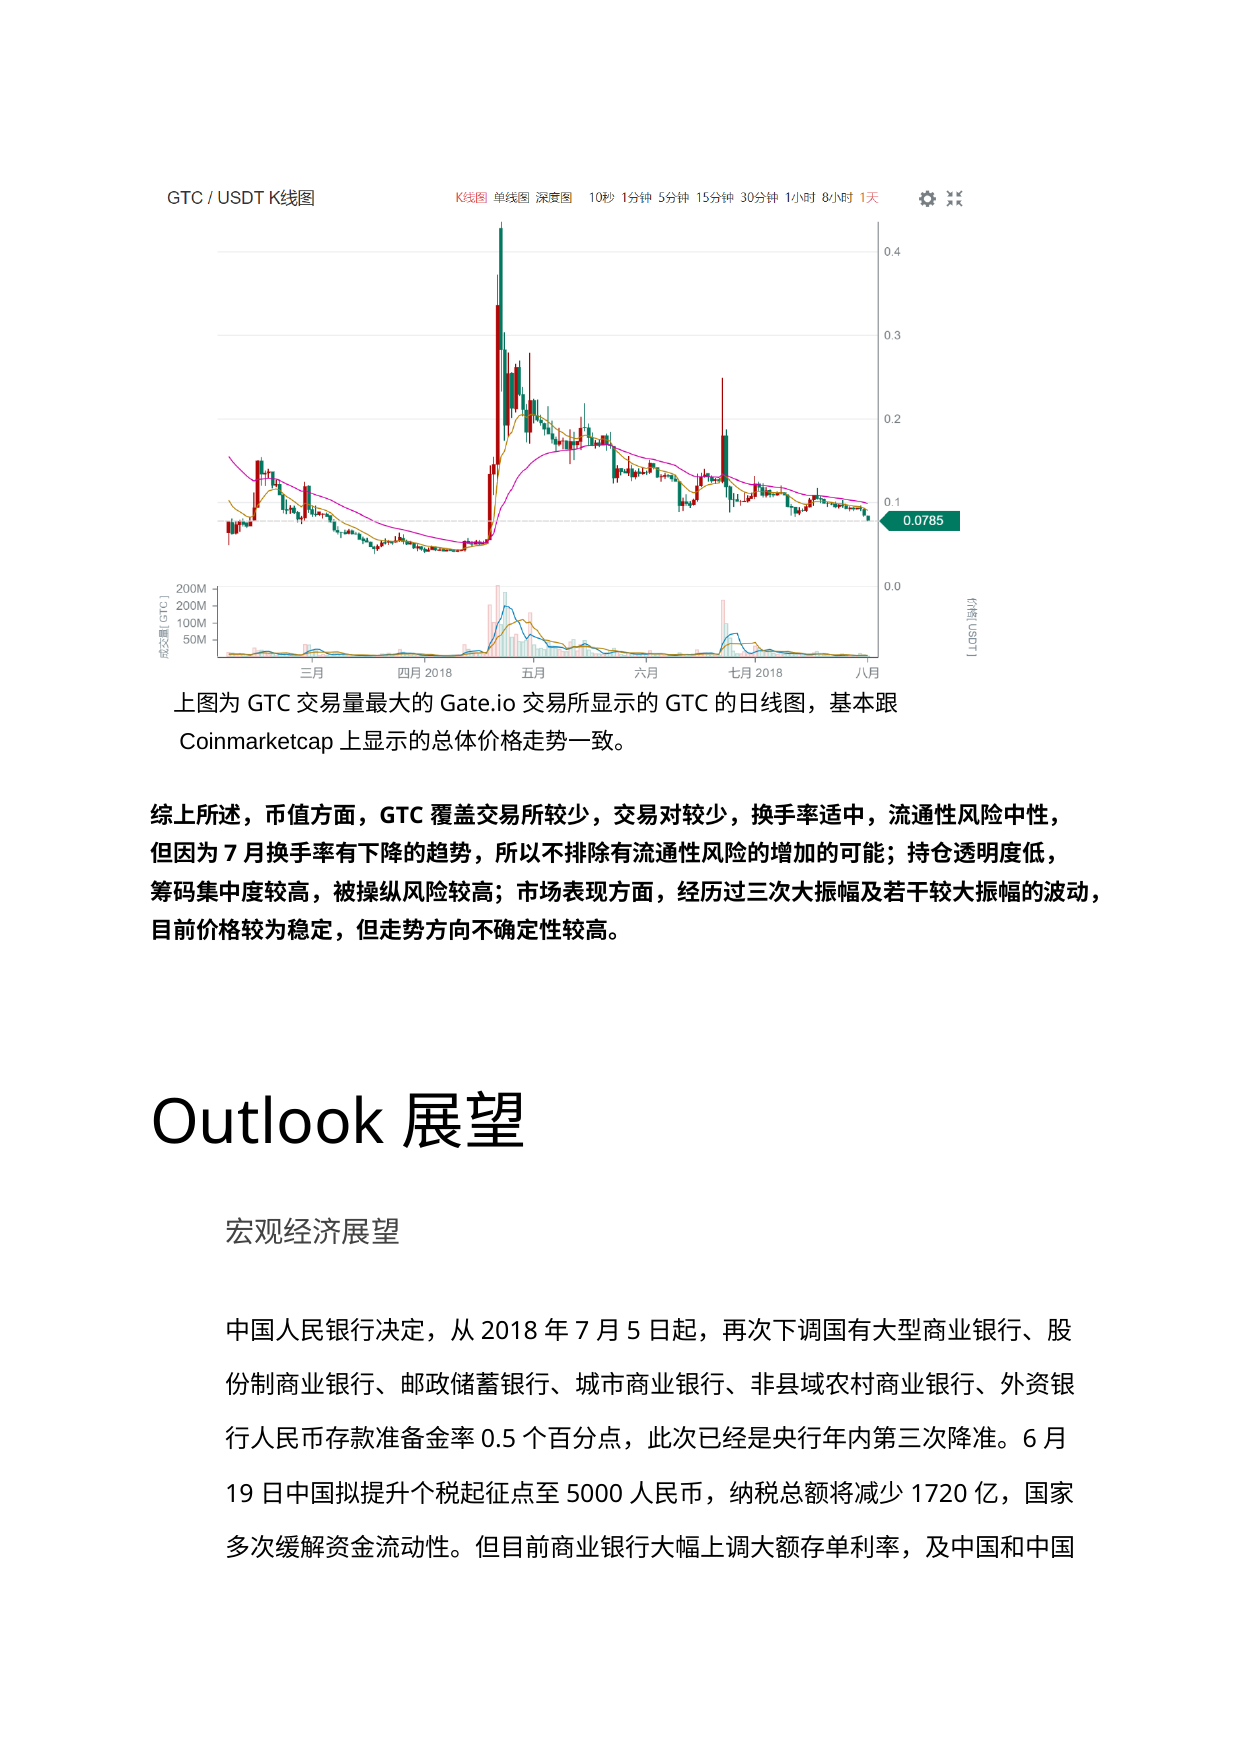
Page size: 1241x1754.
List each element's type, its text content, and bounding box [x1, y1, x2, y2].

subtitle 宏观经济展望 [225, 1208, 1090, 1251]
text Coinmarketcap 上显示的总体价格走势一致。 [173, 723, 1090, 756]
text 上图为 GTC 交易量最大的 Gate.io 交易所显示的 GTC 的日线图，基本跟 [173, 684, 1090, 718]
subtitle Outlook 展望 [150, 1071, 1090, 1161]
picture [150, 180, 979, 681]
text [225, 1310, 1090, 1564]
text 综上所述，币值方面，GTC 覆盖交易所较少，交易对较少，换手率适中，流通性风险中性，但因为 7 月换手率有下降的趋势，所以不排除有流通性风险的增加的可能；持仓透明度低，筹码集中度较高，被操纵风险较高；市场表现方面，经历过三次大振幅及若干较大振幅的波动，目前价格较为稳定，但走势方向不确定性较高。 [150, 797, 1090, 945]
